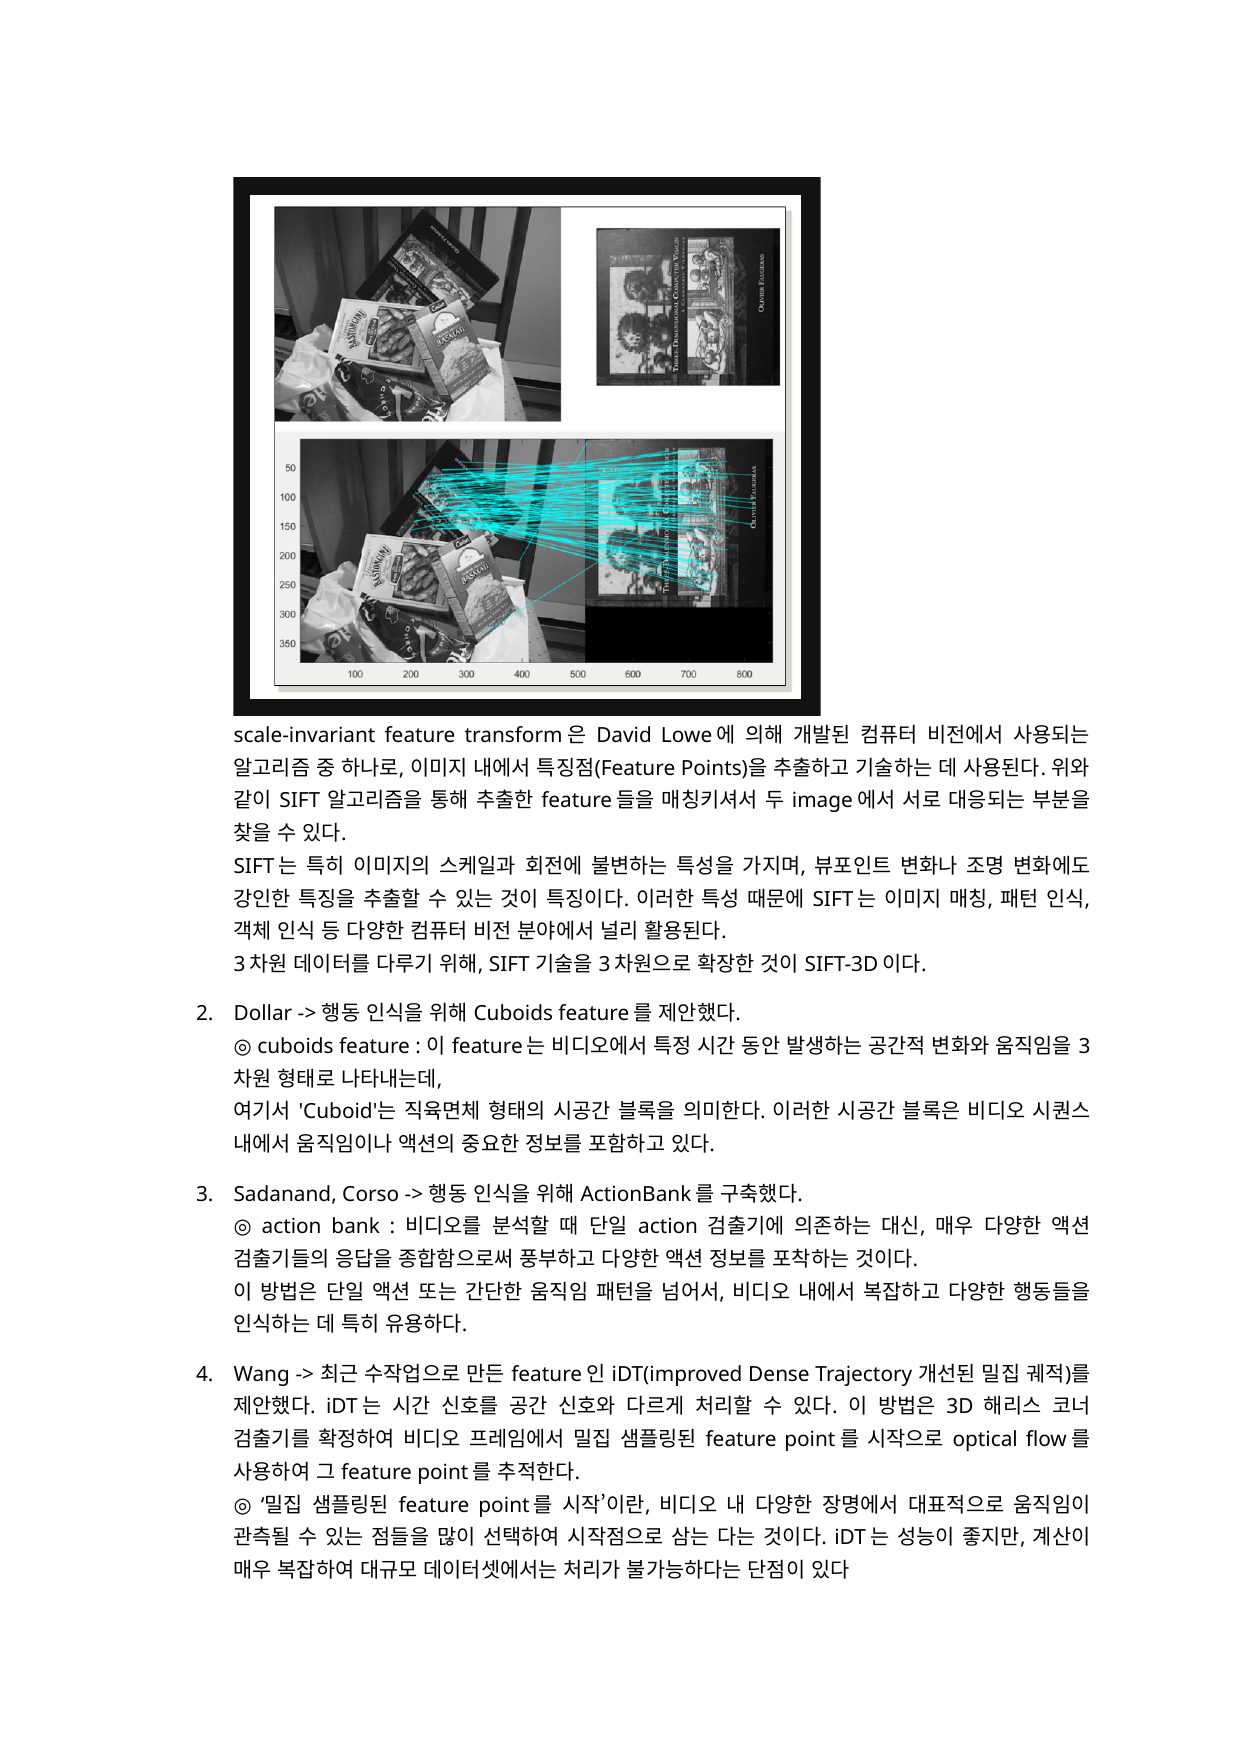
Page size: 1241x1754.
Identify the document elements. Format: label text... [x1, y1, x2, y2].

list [196, 1357, 1090, 1583]
picture [233, 177, 821, 716]
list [196, 177, 1090, 978]
list Sadanand, Corso -> 행동 인식을 위해 ActionBank를 구축했다. ◎ action bank : 비디오를 분석할 때 단일 action 검출기에 의존하는 대신, 매우 다양한 액션 검출기들의 응답을 종합함으로써 풍부하고 다양한 액션 정보를 포착하는 것이다. 이 방법은 단일 액션 또는 간단한 움직임 패턴을 넘어서, 비디오 내에서 복잡하고 다양한 행동들을 인식하는 데 특히 유용하다. [196, 1177, 1090, 1338]
list Dollar -> 행동 인식을 위해 Cuboids feature를 제안했다. ◎ cuboids feature : 이 feature는 비디오에서 특정 시간 동안 발생하는 공간적 변화와 움직임을 3차원 형태로 나타내는데, 여기서 'Cuboid'는 직육면체 형태의 시공간 블록을 의미한다. 이러한 시공간 블록은 비디오 시퀀스 내에서 움직임이나 액션의 중요한 정보를 포함하고 있다. [196, 997, 1090, 1158]
